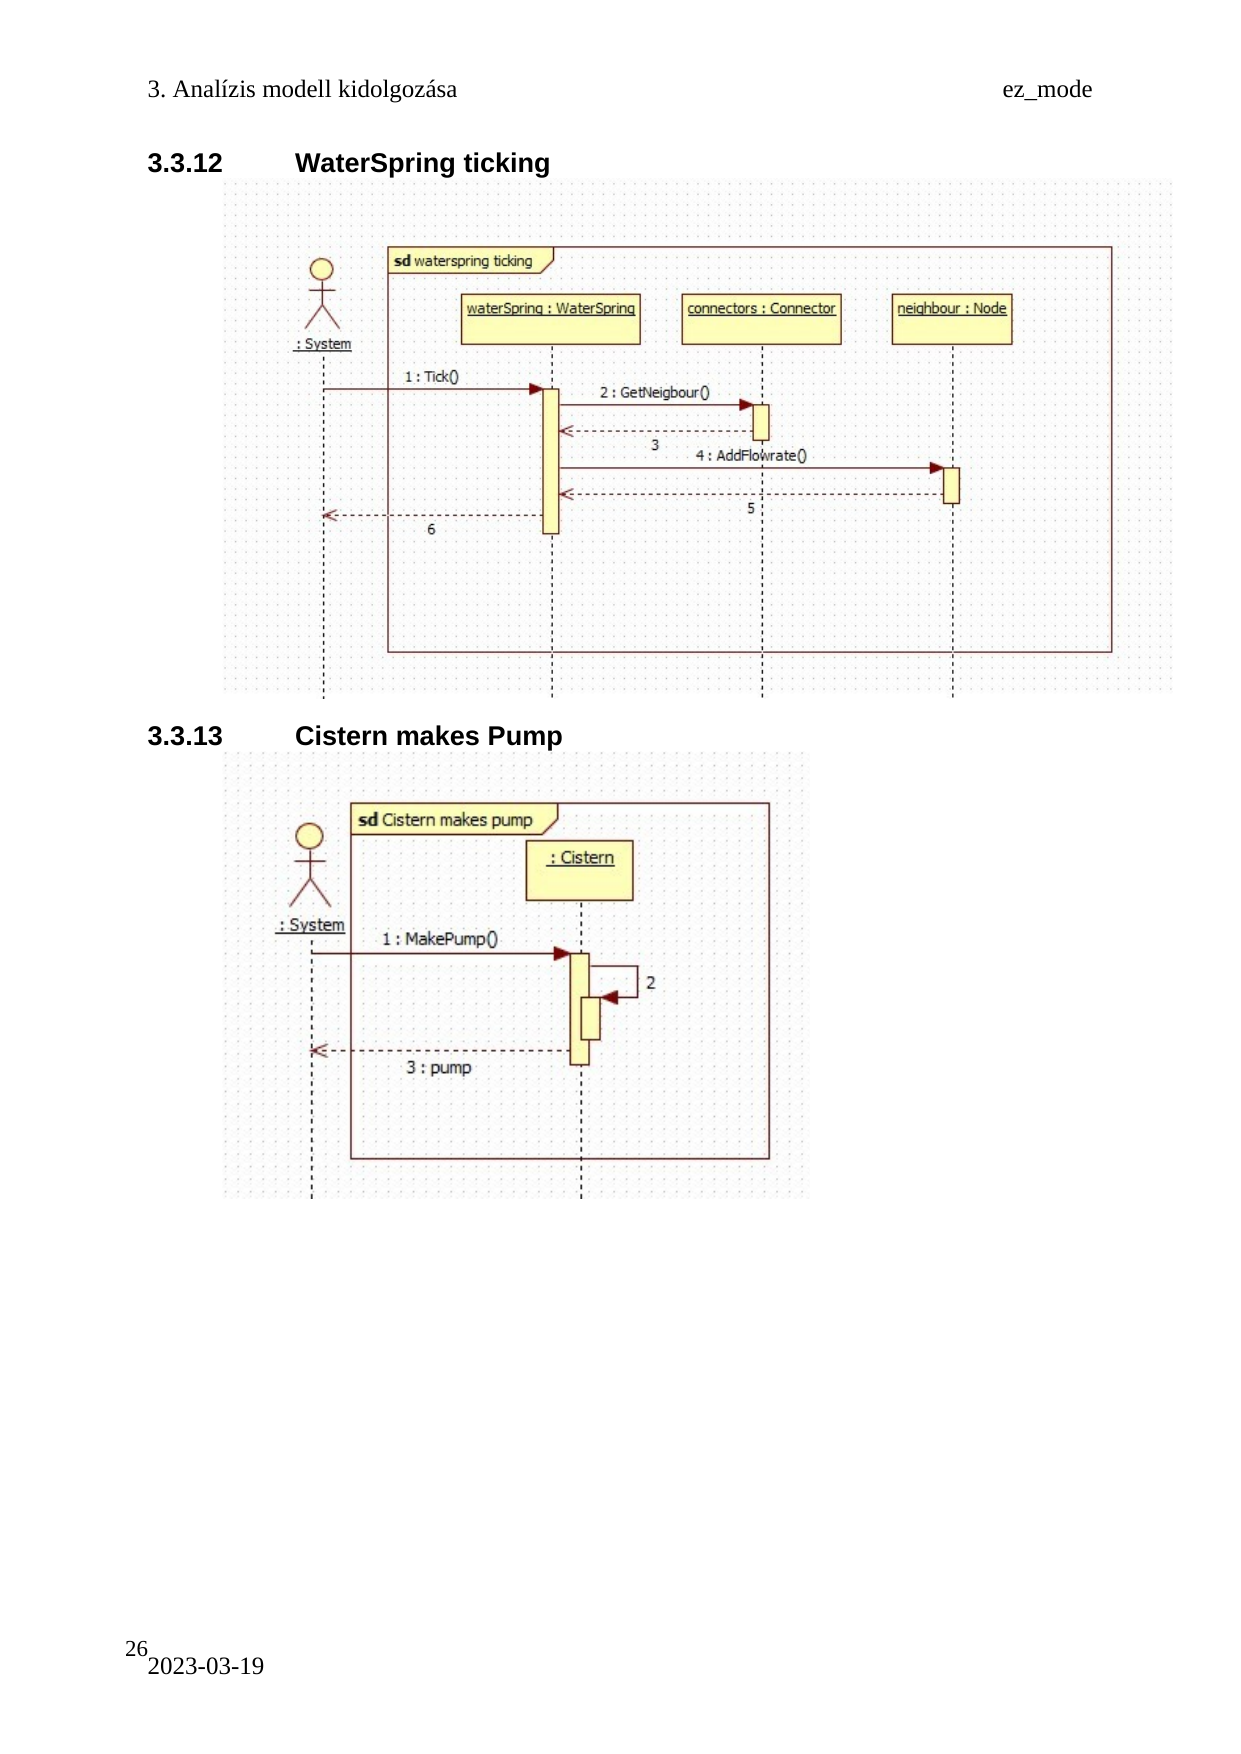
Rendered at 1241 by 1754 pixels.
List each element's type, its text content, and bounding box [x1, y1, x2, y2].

list WaterSpring ticking [147, 147, 1180, 178]
picture [222, 751, 810, 1199]
picture [222, 178, 1173, 699]
subtitle Cistern makes Pump [147, 720, 1180, 751]
